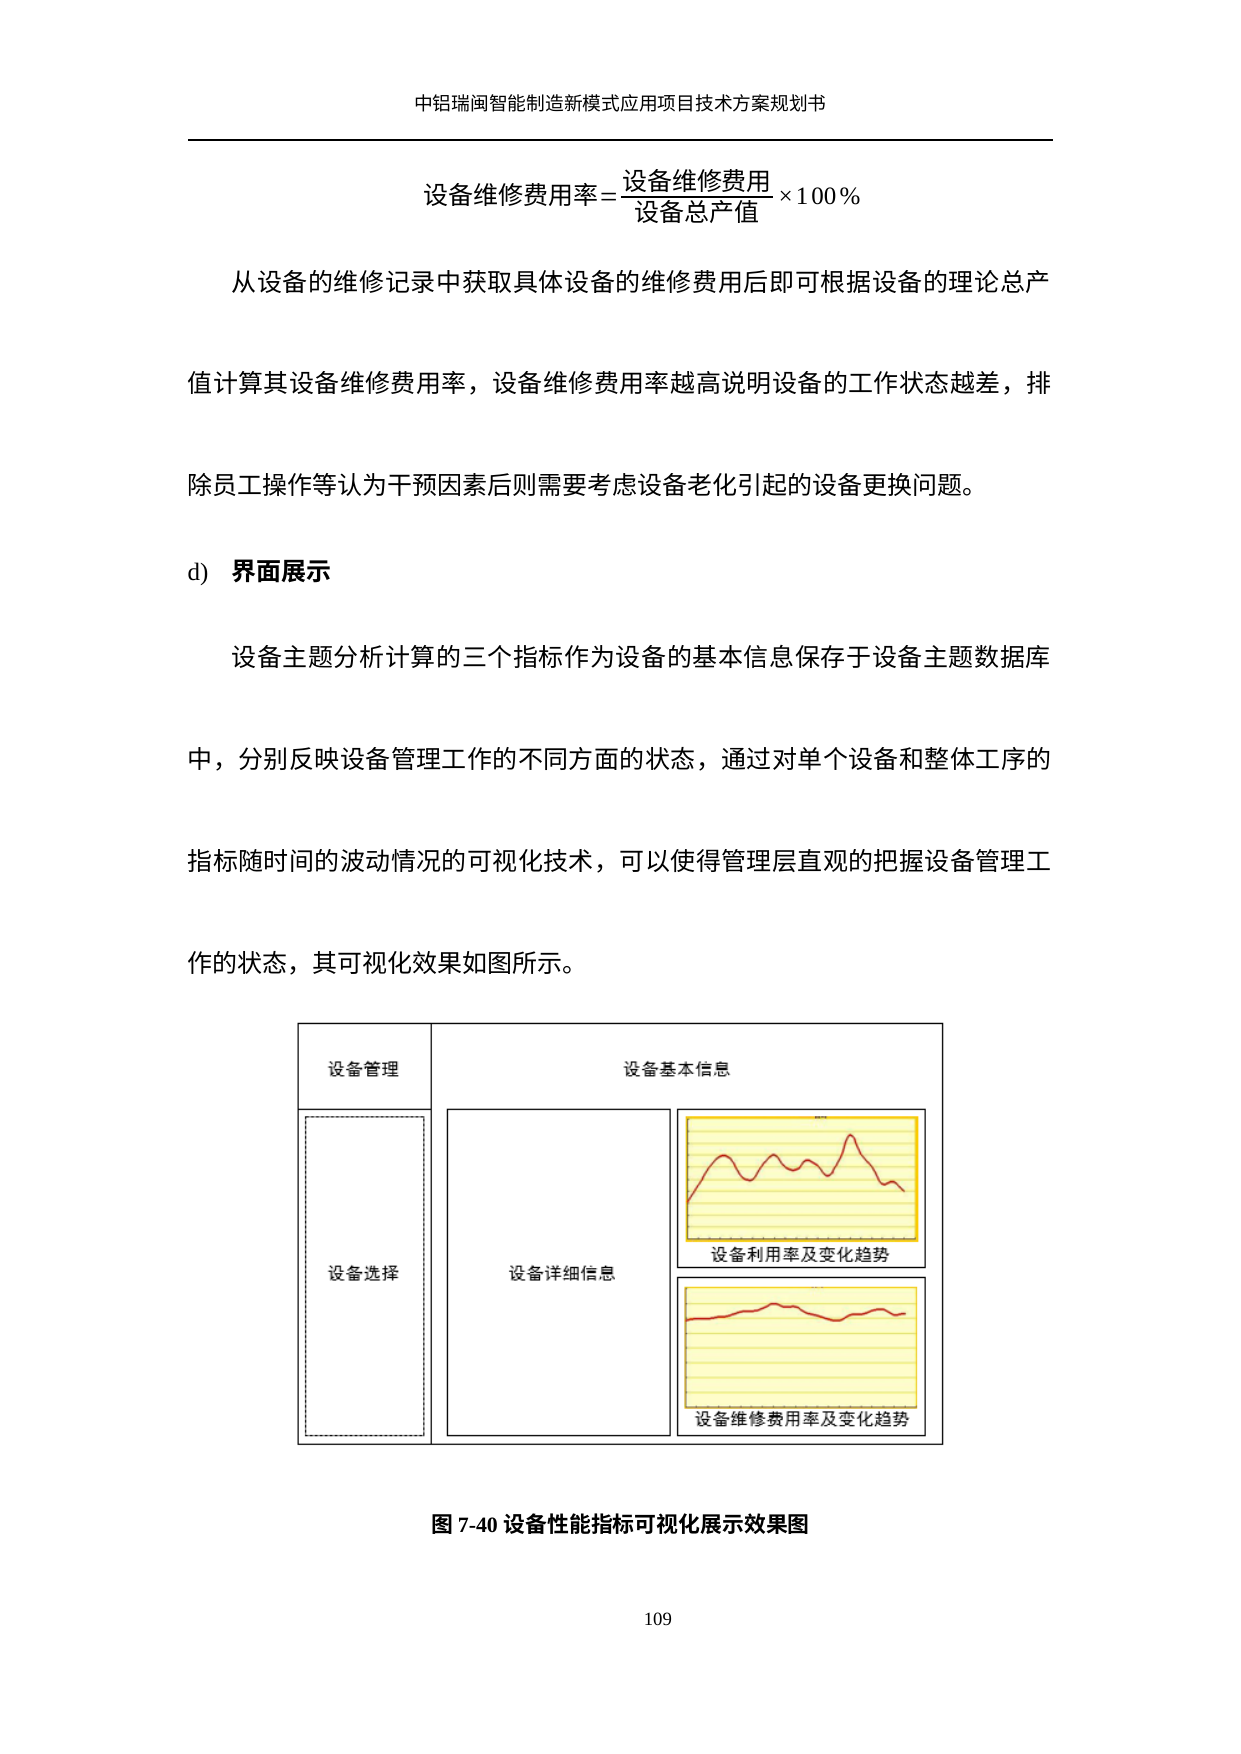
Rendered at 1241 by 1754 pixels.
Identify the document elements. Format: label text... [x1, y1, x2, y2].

text 从设备的维修记录中获取具体设备的维修费用后即可根据设备的理论总产值计算其设备维修费用率，设备维修费用率越高说明设备的工作状态越差，排除员工操作等认为干预因素后则需要考虑设备老化引起的设备更换问题。 [187, 246, 1053, 518]
text 设备主题分析计算的三个指标作为设备的基本信息保存于设备主题数据库中，分别反映设备管理工作的不同方面的状态，通过对单个设备和整体工序的指标随时间的波动情况的可视化技术，可以使得管理层直观的把握设备管理工作的状态，其可视化效果如图所示。 [187, 622, 1053, 996]
picture [279, 1013, 962, 1460]
subtitle 界面展示 [187, 536, 1053, 604]
